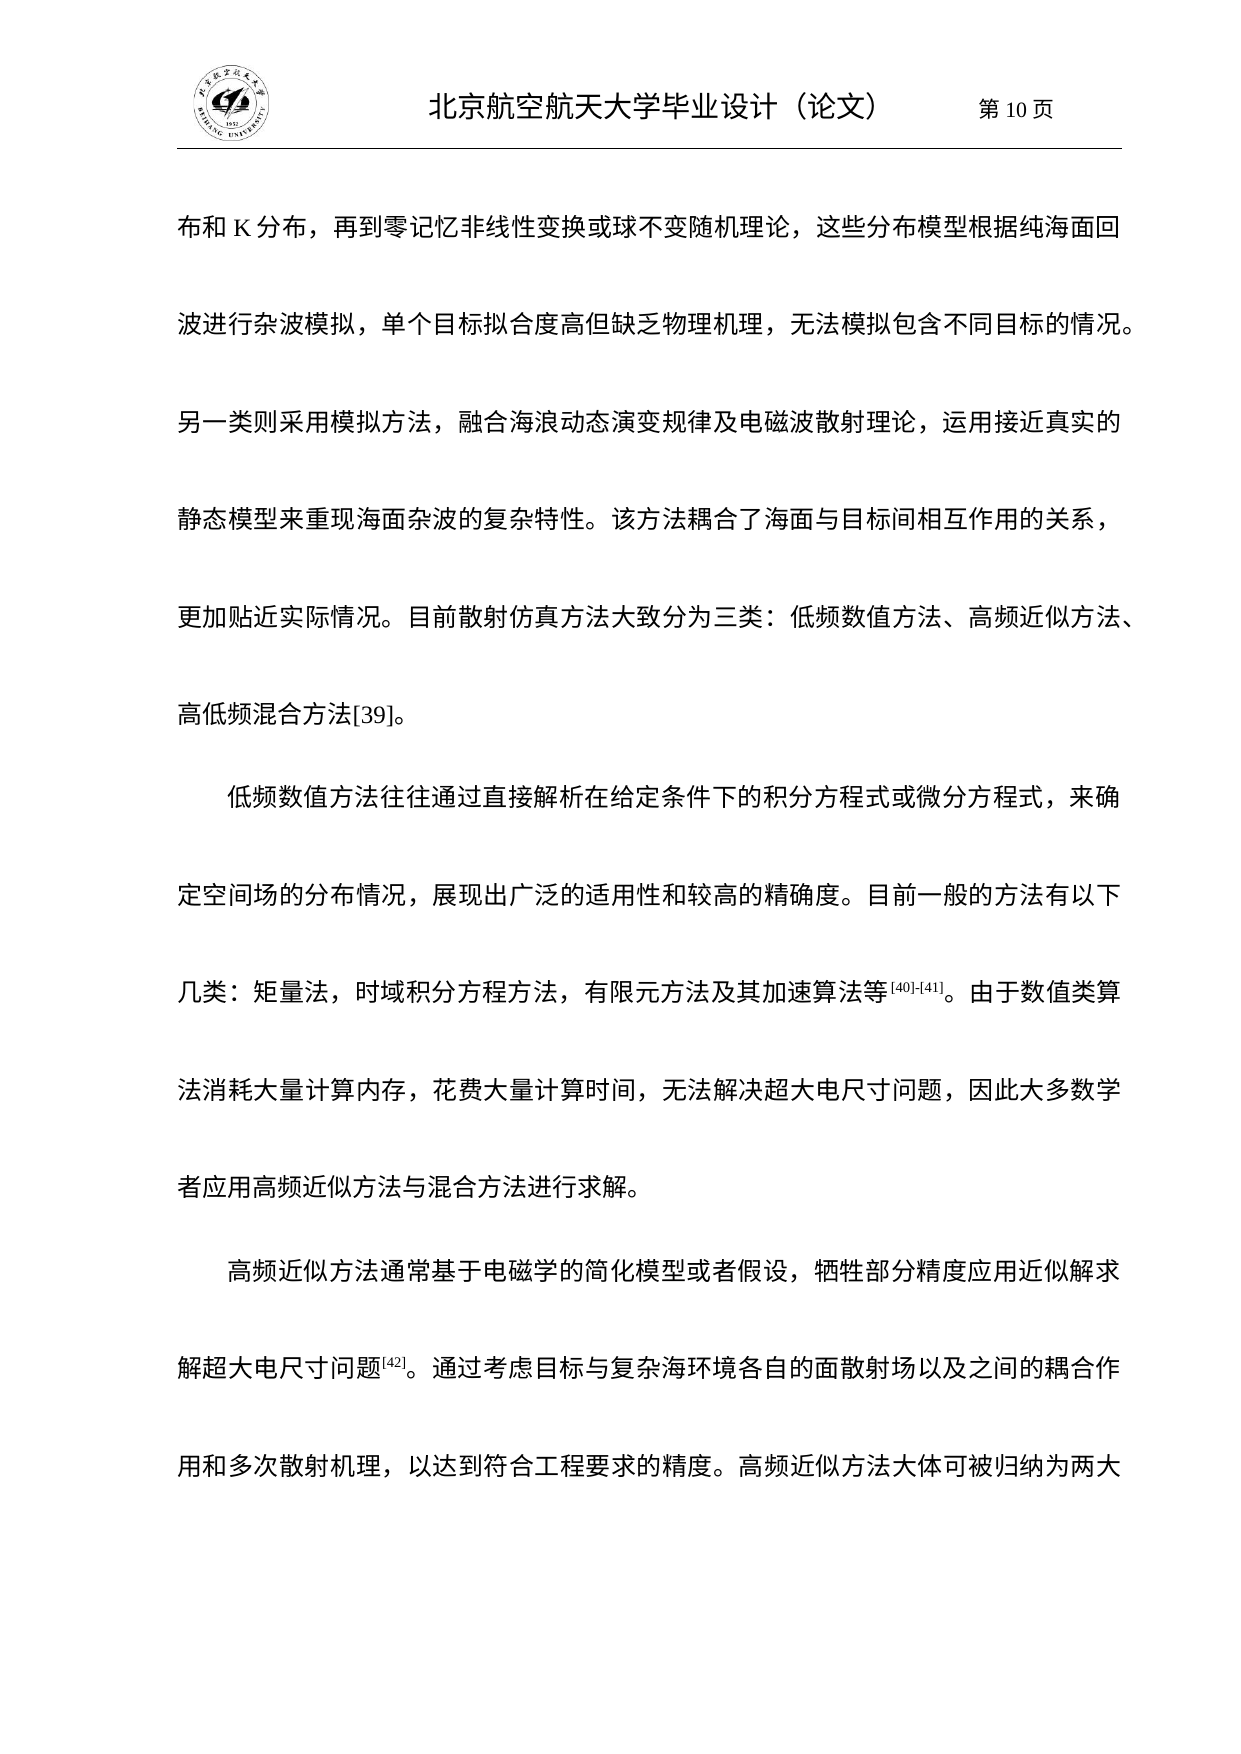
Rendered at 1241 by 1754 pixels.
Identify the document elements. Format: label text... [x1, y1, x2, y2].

picture [193, 65, 269, 141]
text 低频数值方法往往通过直接解析在给定条件下的积分方程式或微分方程式，来确定空间场的分布情况，展现出广泛的适用性和较高的精确度。目前一般的方法有以下几类：矩量法，时域积分方程方法，有限元方法及其加速算法等[40-41]。由于数值类算法消耗大量计算内存，花费大量计算时间，无法解决超大电尺寸问题，因此大多数学者应用高频近似方法与混合方法进行求解。 [177, 763, 1122, 1218]
